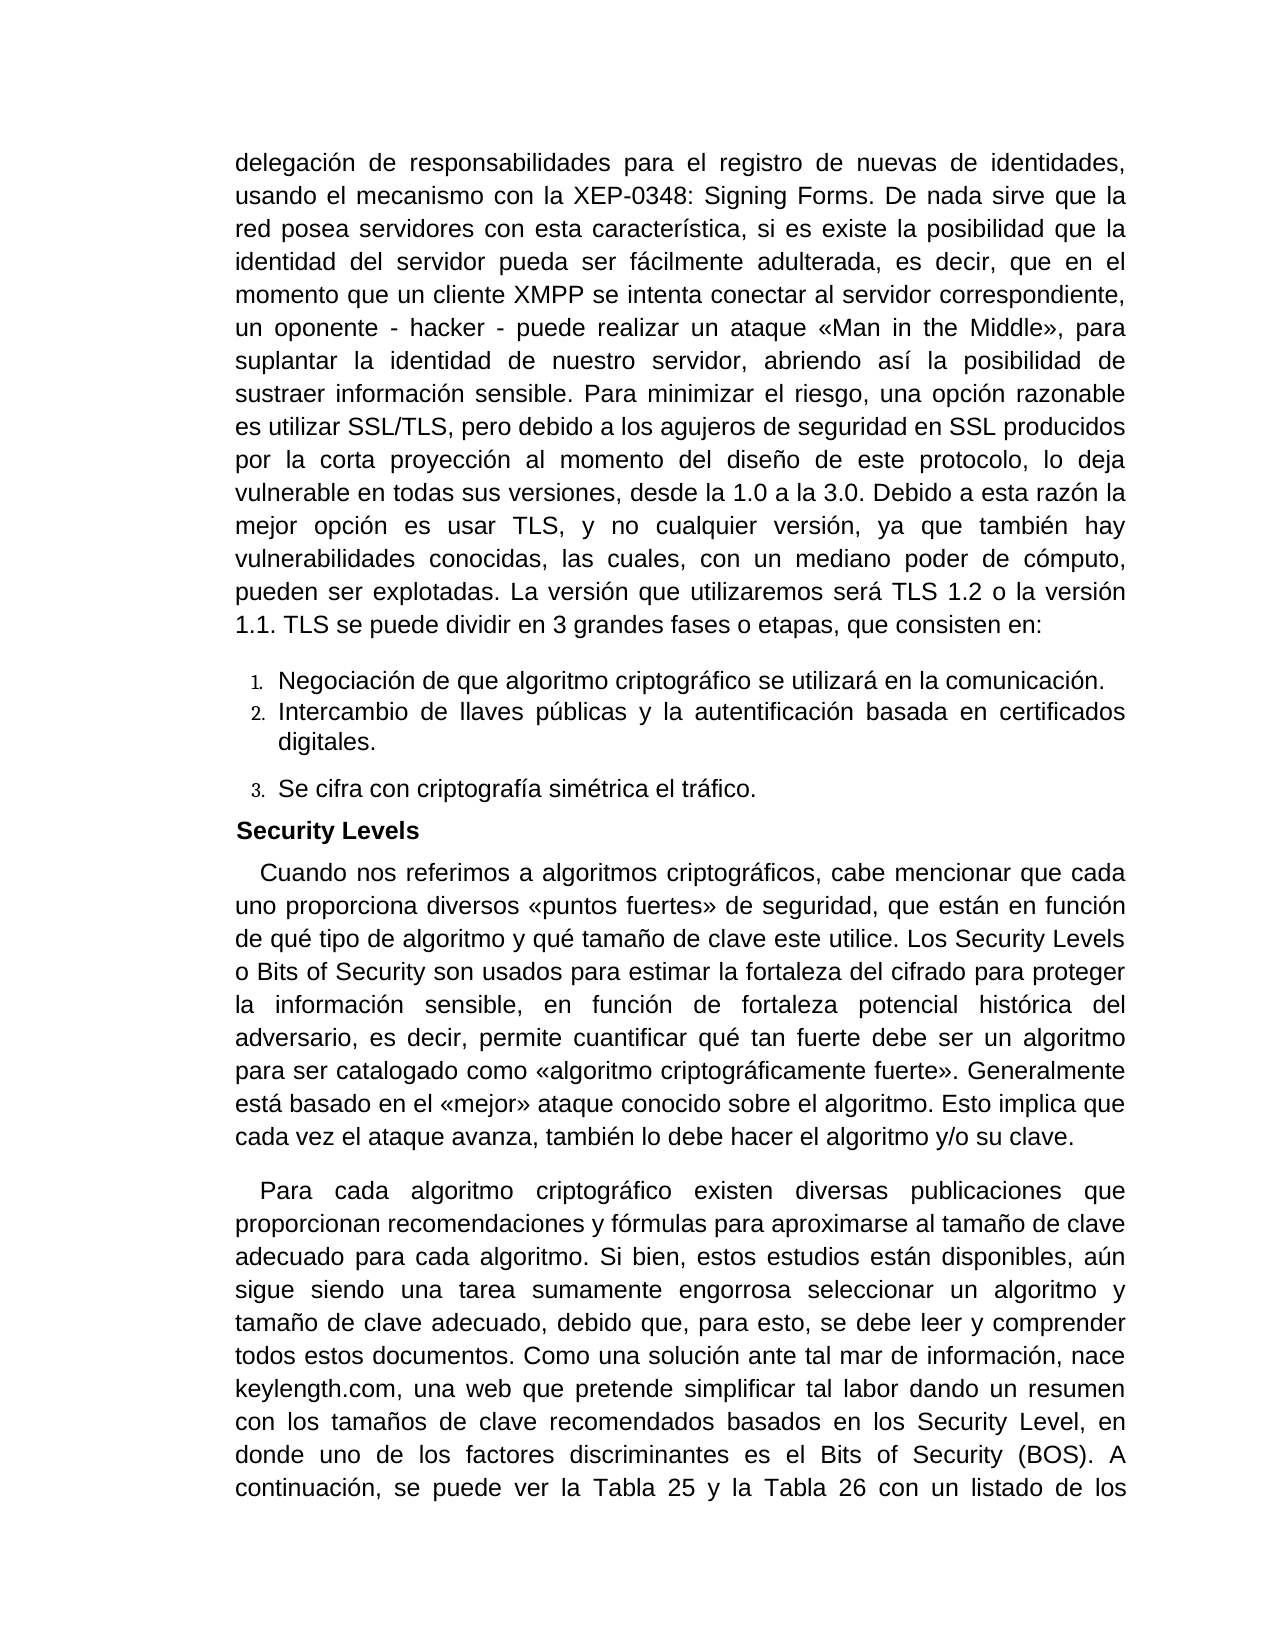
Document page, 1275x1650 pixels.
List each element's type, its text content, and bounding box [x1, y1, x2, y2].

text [235, 148, 1127, 639]
list Negociación de que algoritmo criptográfico se utilizará en la comunicación. [251, 666, 1127, 694]
list Se cifra con criptografía simétrica el tráfico. [251, 774, 1127, 803]
text Cuando nos referimos a algoritmos criptográficos, cabe mencionar que cada uno proporciona diversos «puntos fuertes» de seguridad, que están en función de qué tipo de algoritmo y qué tamaño de clave este utilice. Los Security Levels o Bits of Security son usados para estimar la fortaleza del cifrado para proteger la información sensible, en función de fortaleza potencial histórica del adversario, es decir, permite cuantificar qué tan fuerte debe ser un algoritmo para ser catalogado como «algoritmo criptográficamente fuerte». Generalmente está basado en el «mejor» ataque conocido sobre el algoritmo. Esto implica que cada vez el ataque avanza, también lo debe hacer el algoritmo y/o su clave. [235, 858, 1127, 1151]
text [235, 1176, 1127, 1502]
list Intercambio de llaves públicas y la autentificación basada en certificados digitales. [251, 697, 1127, 756]
text Security Level [236, 816, 1127, 845]
